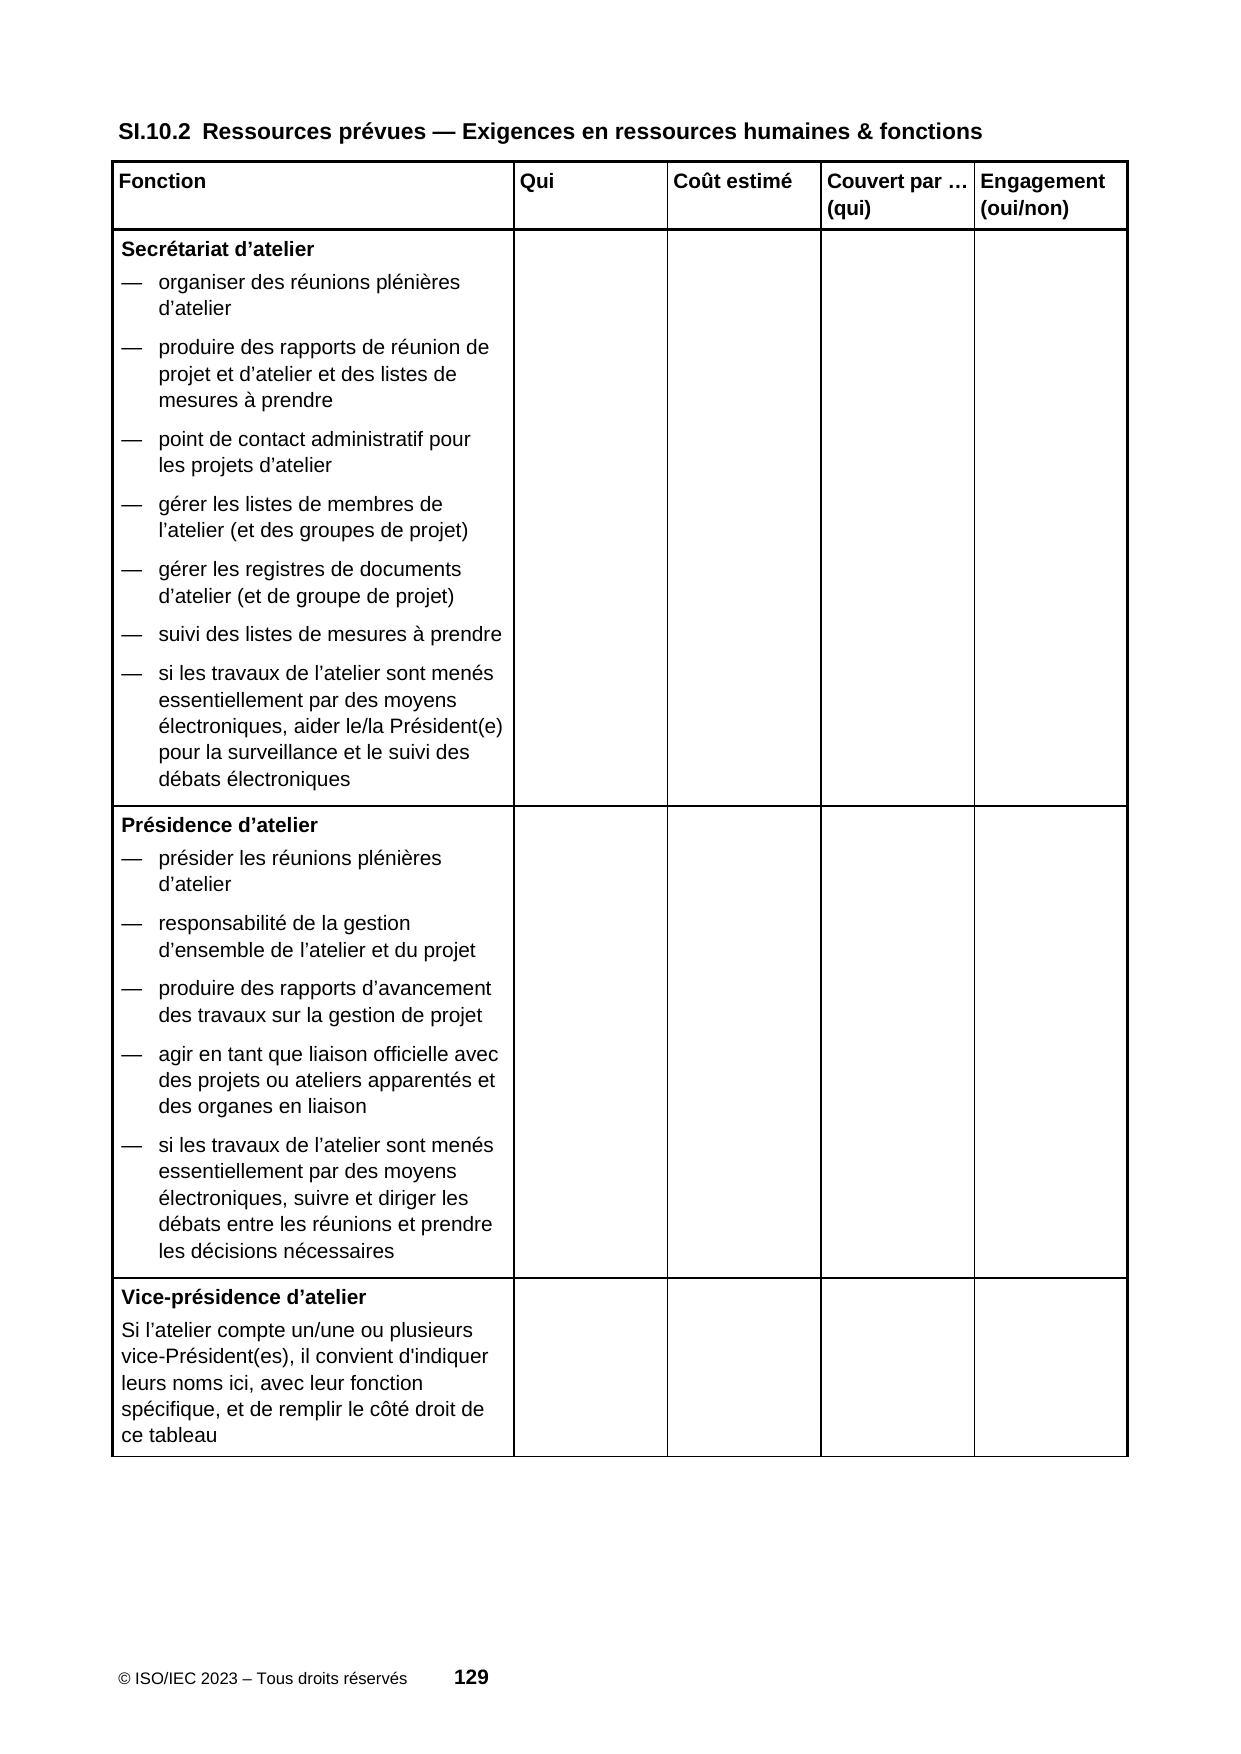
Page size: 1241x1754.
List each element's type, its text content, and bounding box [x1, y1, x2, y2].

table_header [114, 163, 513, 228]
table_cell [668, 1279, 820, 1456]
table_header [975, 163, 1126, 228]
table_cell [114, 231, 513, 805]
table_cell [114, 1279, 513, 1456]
text Ressources prévues — Exigences en ressources humaines & fonctions [118, 118, 1122, 144]
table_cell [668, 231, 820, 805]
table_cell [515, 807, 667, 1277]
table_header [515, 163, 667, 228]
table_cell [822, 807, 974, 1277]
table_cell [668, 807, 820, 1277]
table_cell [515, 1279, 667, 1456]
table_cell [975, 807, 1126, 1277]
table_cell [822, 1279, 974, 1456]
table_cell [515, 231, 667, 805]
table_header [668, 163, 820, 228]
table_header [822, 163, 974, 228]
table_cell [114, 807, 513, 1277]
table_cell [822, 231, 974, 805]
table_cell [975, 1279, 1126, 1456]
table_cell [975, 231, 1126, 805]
